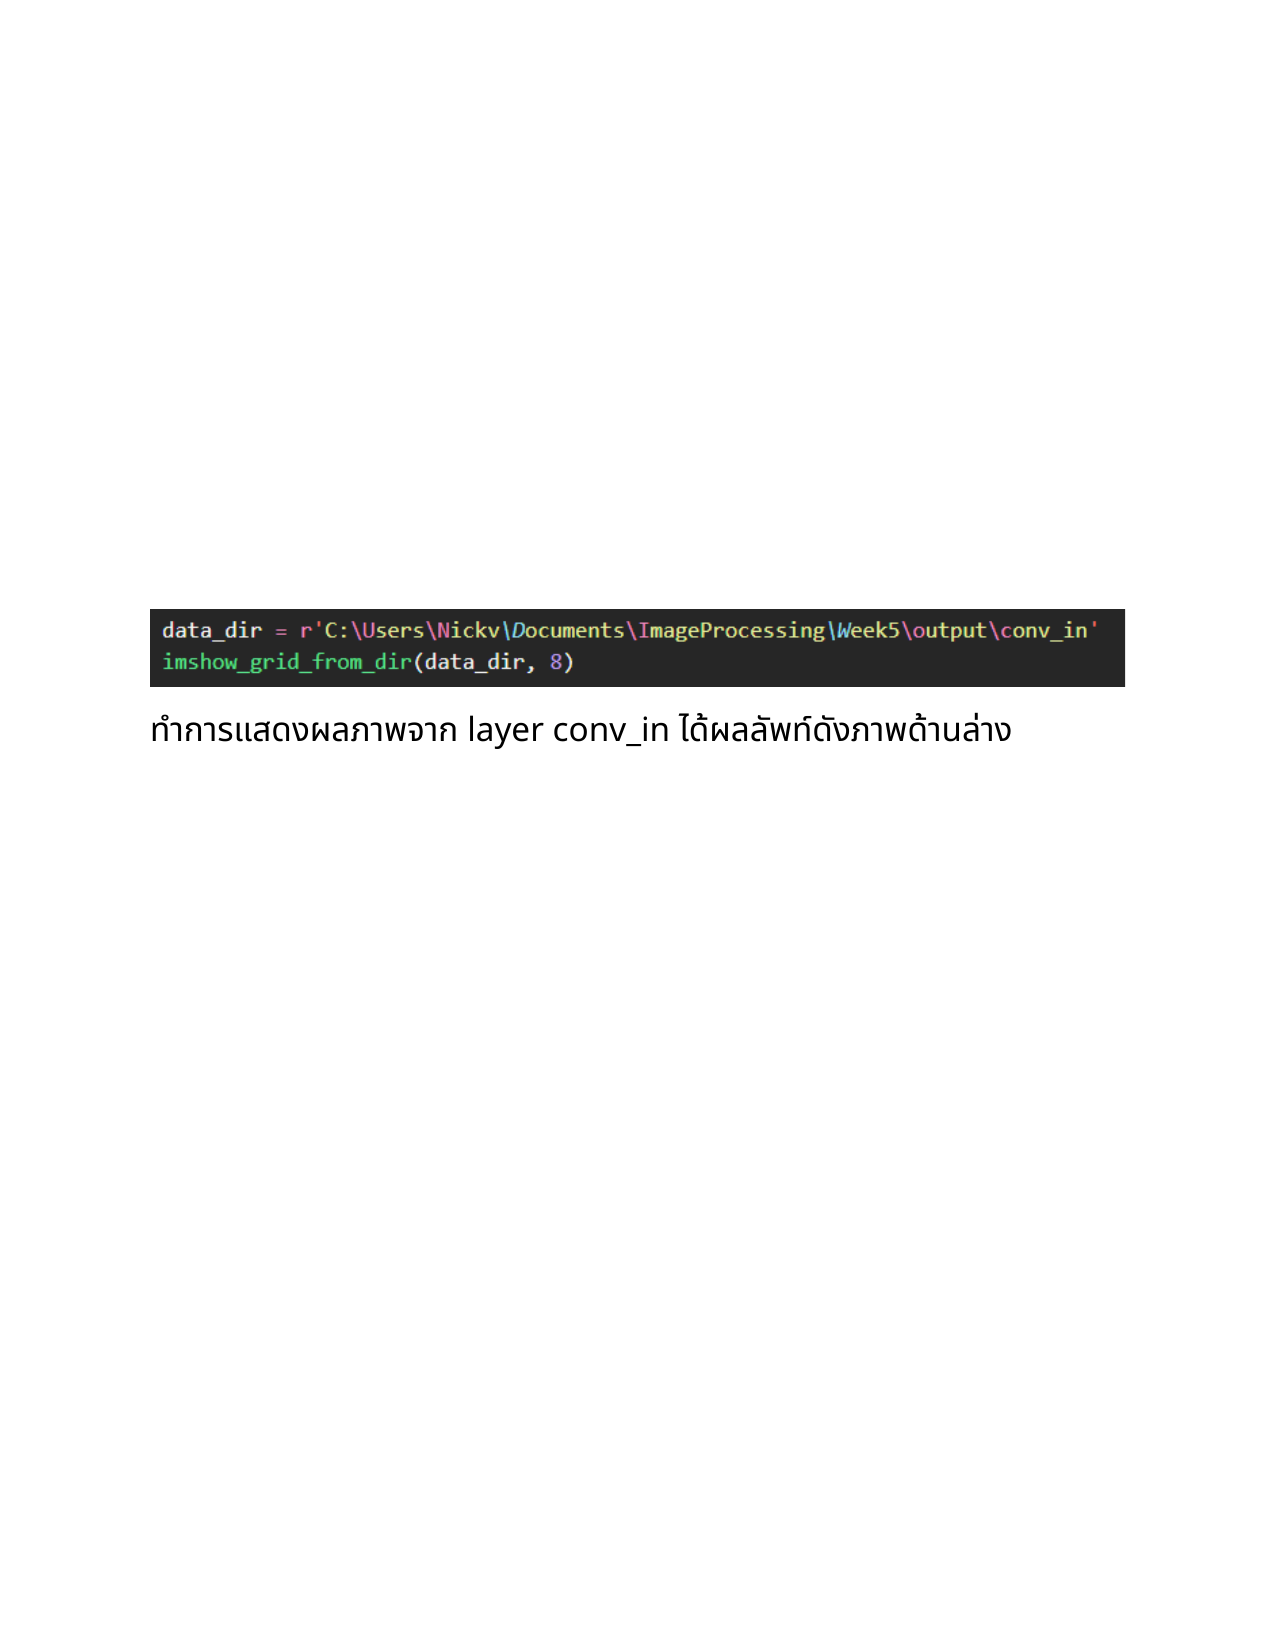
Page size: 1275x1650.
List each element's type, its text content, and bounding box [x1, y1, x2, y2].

text ทำการแสดงผลภาพจาก layer conv_in ได้ผลลัพท์ดังภาพด้านล่าง [150, 706, 1125, 756]
picture [150, 609, 1125, 687]
